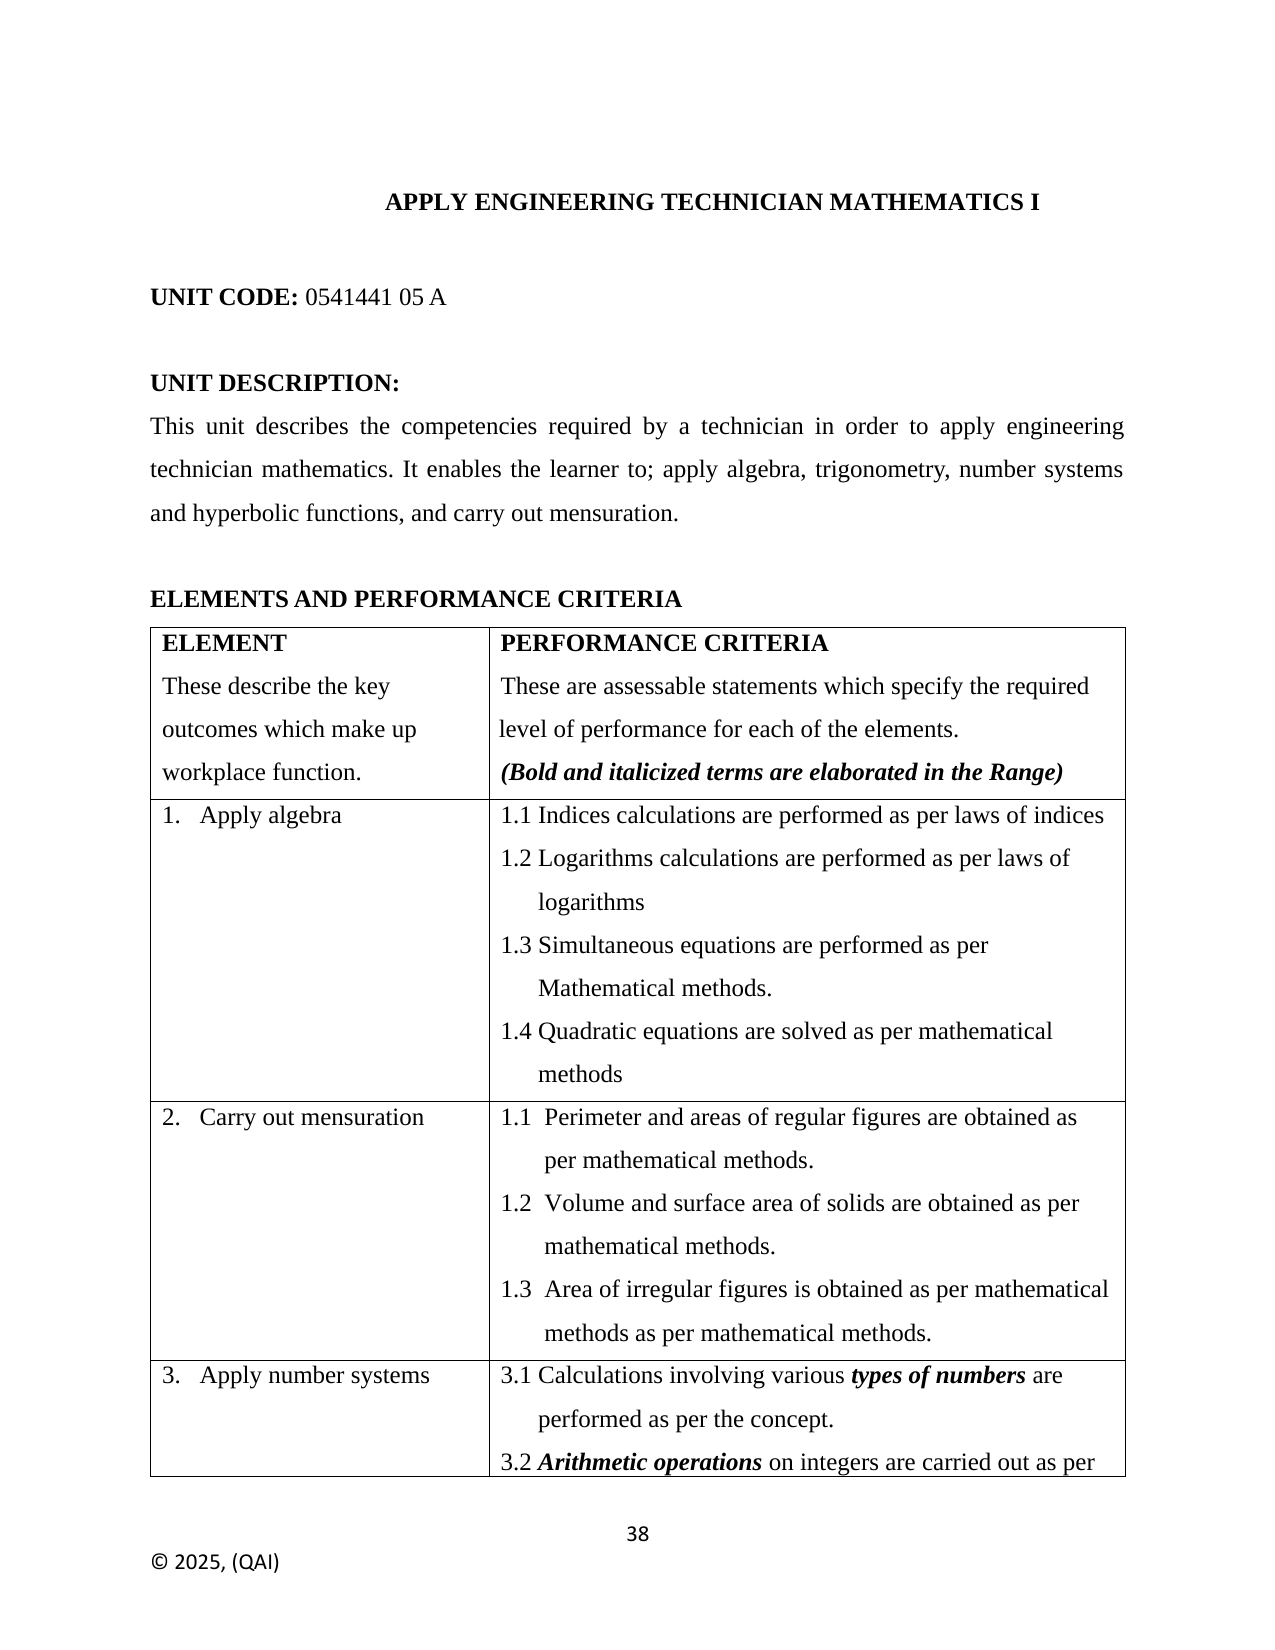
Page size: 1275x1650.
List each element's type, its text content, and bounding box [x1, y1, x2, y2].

table_cell Apply number systems [151, 1361, 489, 1476]
text This unit describes the competencies required by a technician in order to apply engineering technician mathematics. It enables the learner to; apply algebra, trigonometry, number systems and hyperbolic functions, and carry out mensuration. [150, 411, 1125, 526]
text UNIT CODE: 0541441 05 A [150, 282, 1125, 311]
text ELEMENTS AND PERFORMANCE CRITERIA [150, 584, 1125, 613]
table_cell Carry out mensuration [151, 1102, 489, 1359]
subtitle APPLY ENGINEERING TECHNICIAN MATHEMATICS I [225, 187, 1125, 216]
table_cell Perimeter and areas of regular figures are obtained as per mathematical methods. Volume and surface area of solids are obtained as per mathematical methods. Area of irregular figures is obtained as per mathematical methods as per mathematical methods. [490, 1102, 1125, 1359]
table_cell Indices calculations are performed as per laws of indices Logarithms calculations are performed as per laws of logarithms Simultaneous equations are performed as per Mathematical methods. Quadratic equations are solved as per mathematical methods [490, 800, 1125, 1101]
table_cell Apply algebra [151, 800, 489, 1101]
table_header ELEMENT These describe the key outcomes which make up workplace function. [151, 628, 489, 799]
table_header PERFORMANCE CRITERIA These are assessable statements which specify the required level of performance for each of the elements. (Bold and italicized terms are elaborated in the Range) [490, 628, 1125, 799]
text UNIT DESCRIPTION: [150, 368, 1125, 397]
